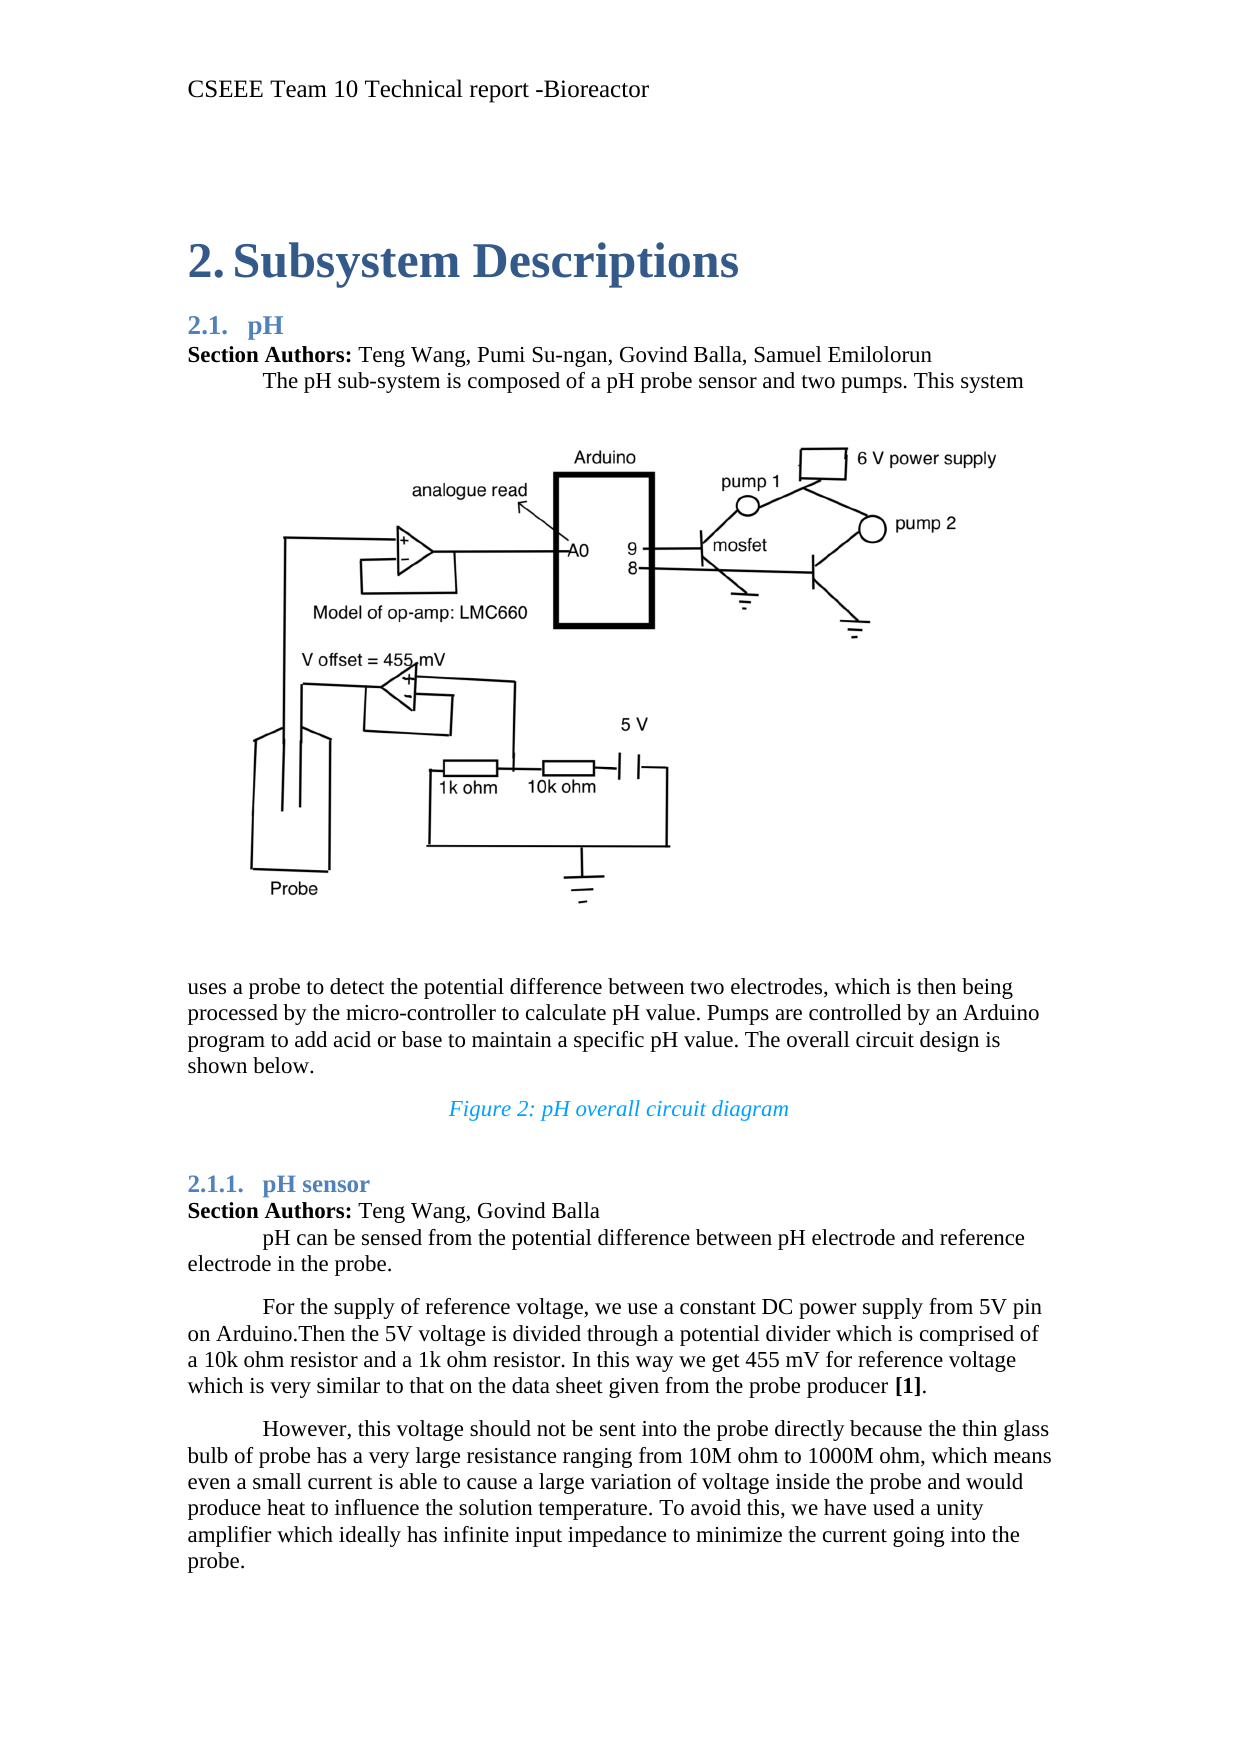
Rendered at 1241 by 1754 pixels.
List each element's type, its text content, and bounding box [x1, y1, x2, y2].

list pH sensor [187, 1169, 1053, 1197]
text Section Authors: Teng Wang, Govind Balla [187, 1197, 1053, 1224]
text pH can be sensed from the potential difference between pH electrode and reference electrode in the probe. [187, 1224, 1053, 1277]
text For the supply of reference voltage, we use a constant DC power supply from 5V pin on Arduino.Then the 5V voltage is divided through a potential divider which is comprised of a 10k ohm resistor and a 1k ohm resistor. In this way we get 455 mV for reference voltage which is very similar to that on the data sheet given from the probe producer [1]. [187, 1293, 1053, 1399]
list pH [187, 309, 1053, 341]
list Subsystem Descriptions [187, 231, 1053, 289]
text Figure 2: pH overall circuit diagram [187, 1095, 1053, 1122]
text Section Authors: Teng Wang, Pumi Su-ngan, Govind Balla, Samuel Emilolorun [187, 341, 1053, 367]
picture [186, 419, 1052, 924]
text However, this voltage should not be sent into the probe directly because the thin glass bulb of probe has a very large resistance ranging from 10M ohm to 1000M ohm, which means even a small current is able to cause a large variation of voltage inside the probe and would produce heat to influence the solution temperature. To avoid this, we have used a unity amplifier which ideally has infinite input impedance to minimize the current going into the probe. [187, 1415, 1053, 1573]
